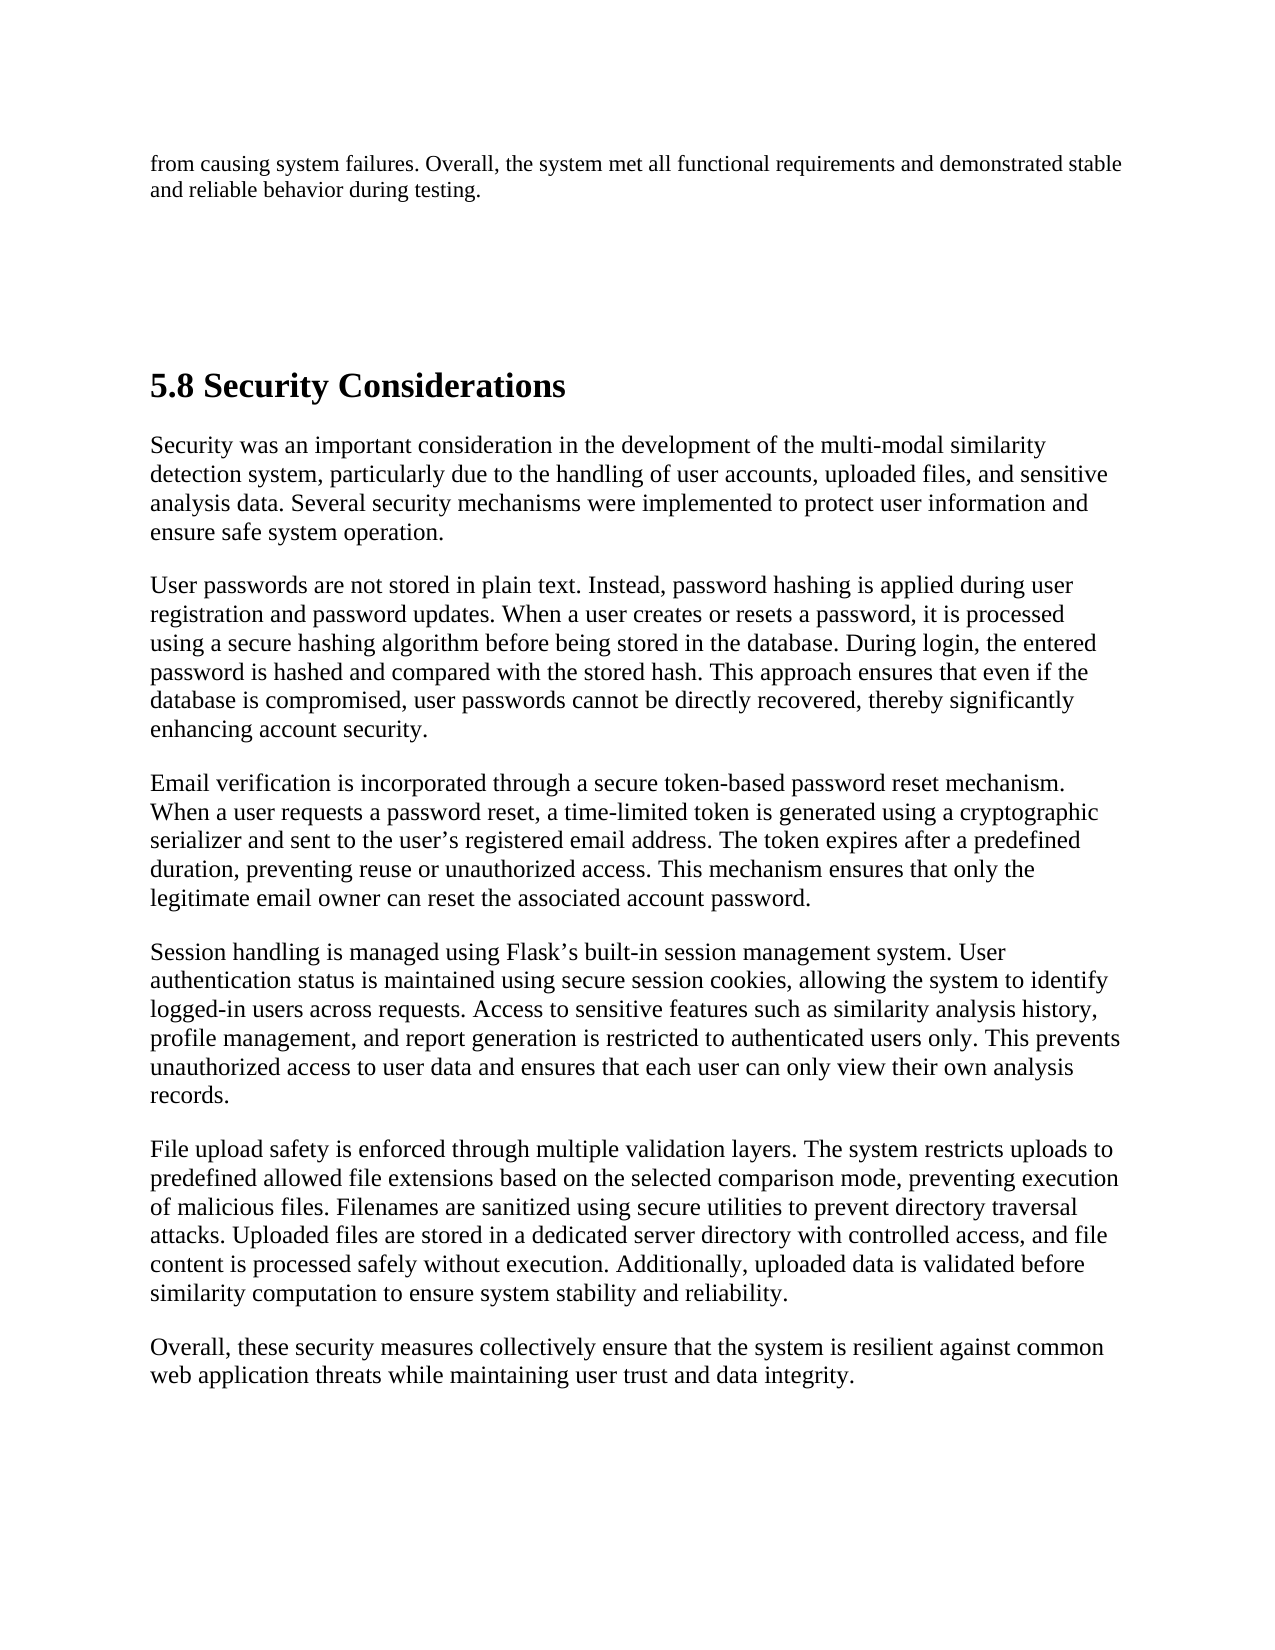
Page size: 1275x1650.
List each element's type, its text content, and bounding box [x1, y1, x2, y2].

text Overall, these security measures collectively ensure that the system is resilient against common web application threats while maintaining user trust and data integrity. [150, 1332, 1125, 1389]
text Session handling is managed using Flask’s built-in session management system. User authentication status is maintained using secure session cookies, allowing the system to identify logged-in users across requests. Access to sensitive features such as similarity analysis history, profile management, and report generation is restricted to authenticated users only. This prevents unauthorized access to user data and ensures that each user can only view their own analysis records. [150, 937, 1125, 1109]
subtitle 5.8 Security Considerations [150, 364, 1125, 405]
text File upload safety is enforced through multiple validation layers. The system restricts uploads to predefined allowed file extensions based on the selected comparison mode, preventing execution of malicious files. Filenames are sanitized using secure utilities to prevent directory traversal attacks. Uploaded files are stored in a dedicated server directory with controlled access, and file content is processed safely without execution. Additionally, uploaded data is validated before similarity computation to ensure system stability and reliability. [150, 1134, 1125, 1307]
text User passwords are not stored in plain text. Instead, password hashing is applied during user registration and password updates. When a user creates or resets a password, it is processed using a secure hashing algorithm before being stored in the database. During login, the entered password is hashed and compared with the stored hash. This approach ensures that even if the database is compromised, user passwords cannot be directly recovered, thereby significantly enhancing account security. [150, 570, 1125, 743]
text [150, 150, 1125, 203]
text Security was an important consideration in the development of the multi-modal similarity detection system, particularly due to the handling of user accounts, uploaded files, and sensitive analysis data. Several security mechanisms were implemented to protect user information and ensure safe system operation. [150, 430, 1125, 545]
text Email verification is incorporated through a secure token-based password reset mechanism. When a user requests a password reset, a time-limited token is generated using a cryptographic serializer and sent to the user’s registered email address. The token expires after a predefined duration, preventing reuse or unauthorized access. This mechanism ensures that only the legitimate email owner can reset the associated account password. [150, 768, 1125, 912]
